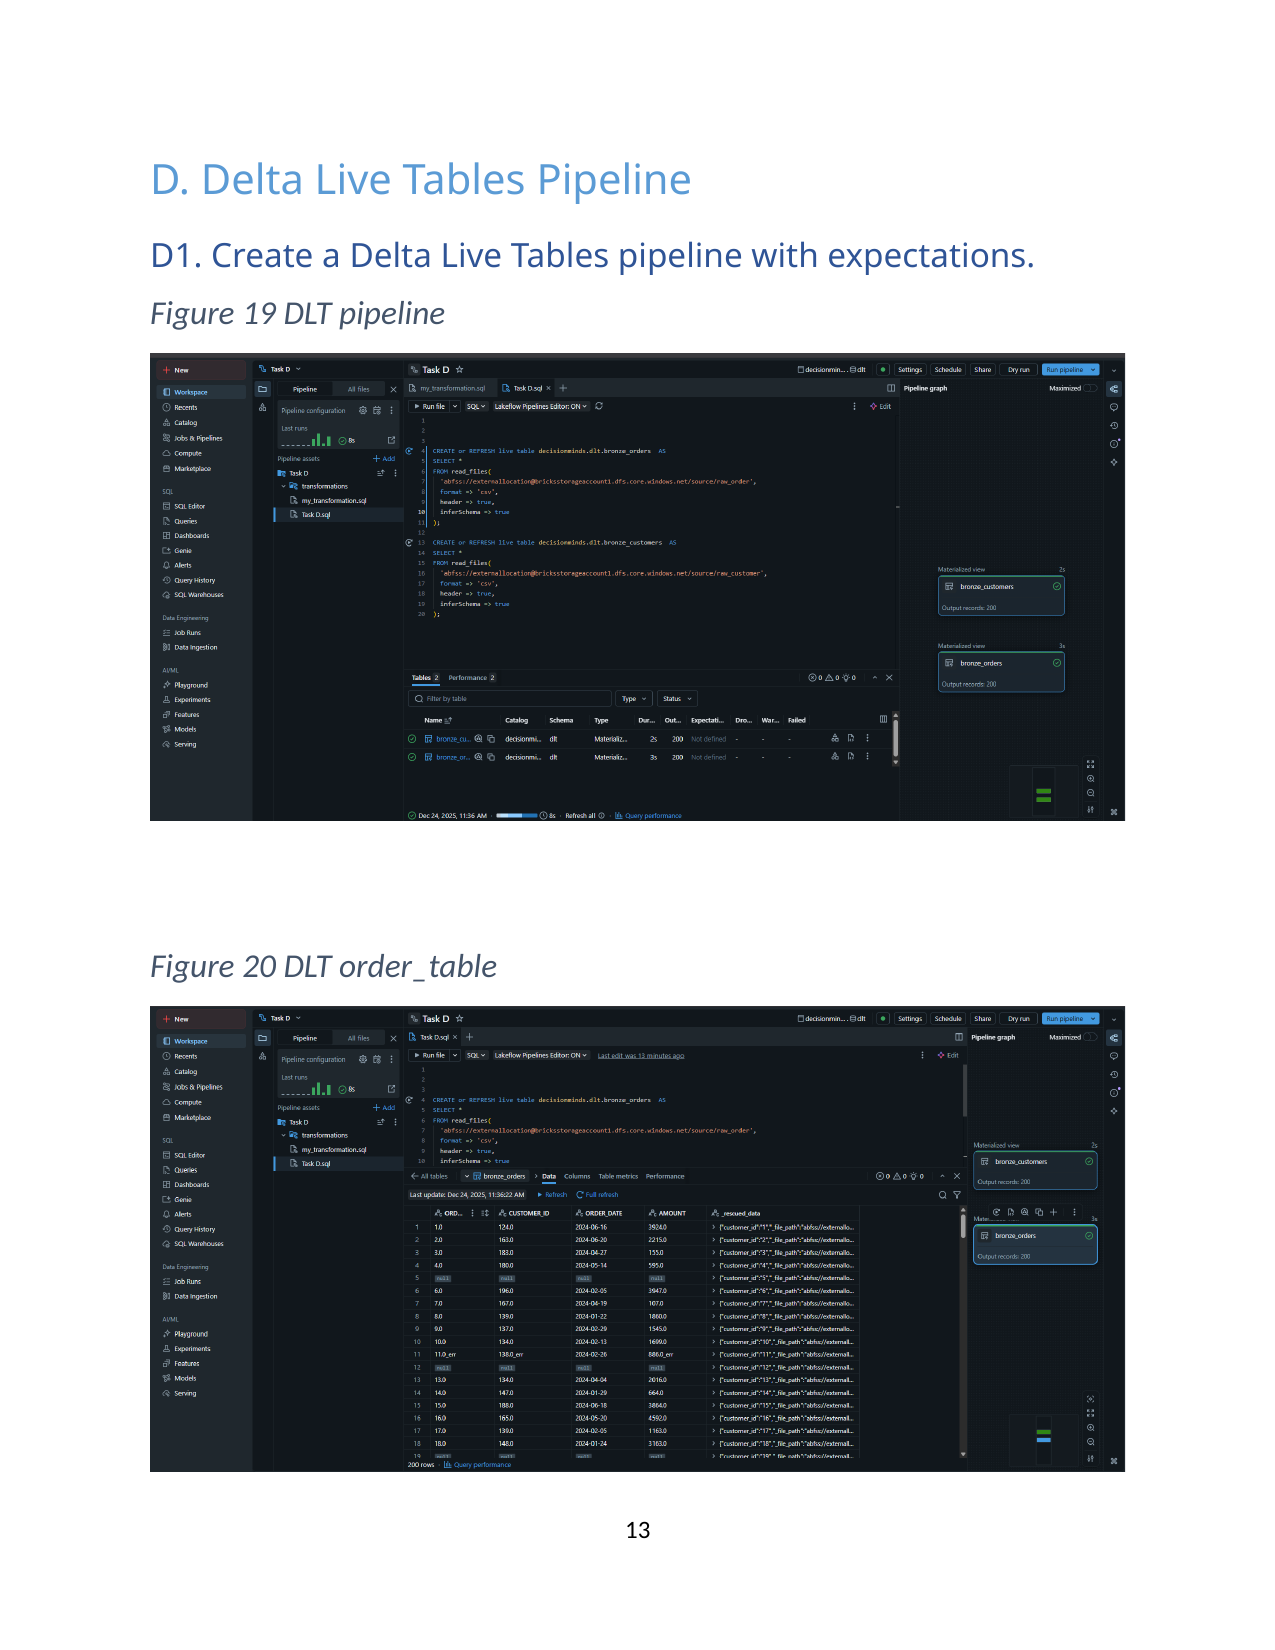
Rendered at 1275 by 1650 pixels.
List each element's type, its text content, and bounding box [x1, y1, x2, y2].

picture [150, 1006, 1125, 1472]
text Figure 20 DLT order_table [150, 945, 1125, 986]
picture [150, 353, 1125, 821]
subtitle D1. Create a Delta Live Tables pipeline with expectations. [150, 232, 1125, 277]
text Figure 19 DLT pipeline [150, 292, 1125, 333]
subtitle D. Delta Live Tables Pipeline [150, 150, 1125, 207]
